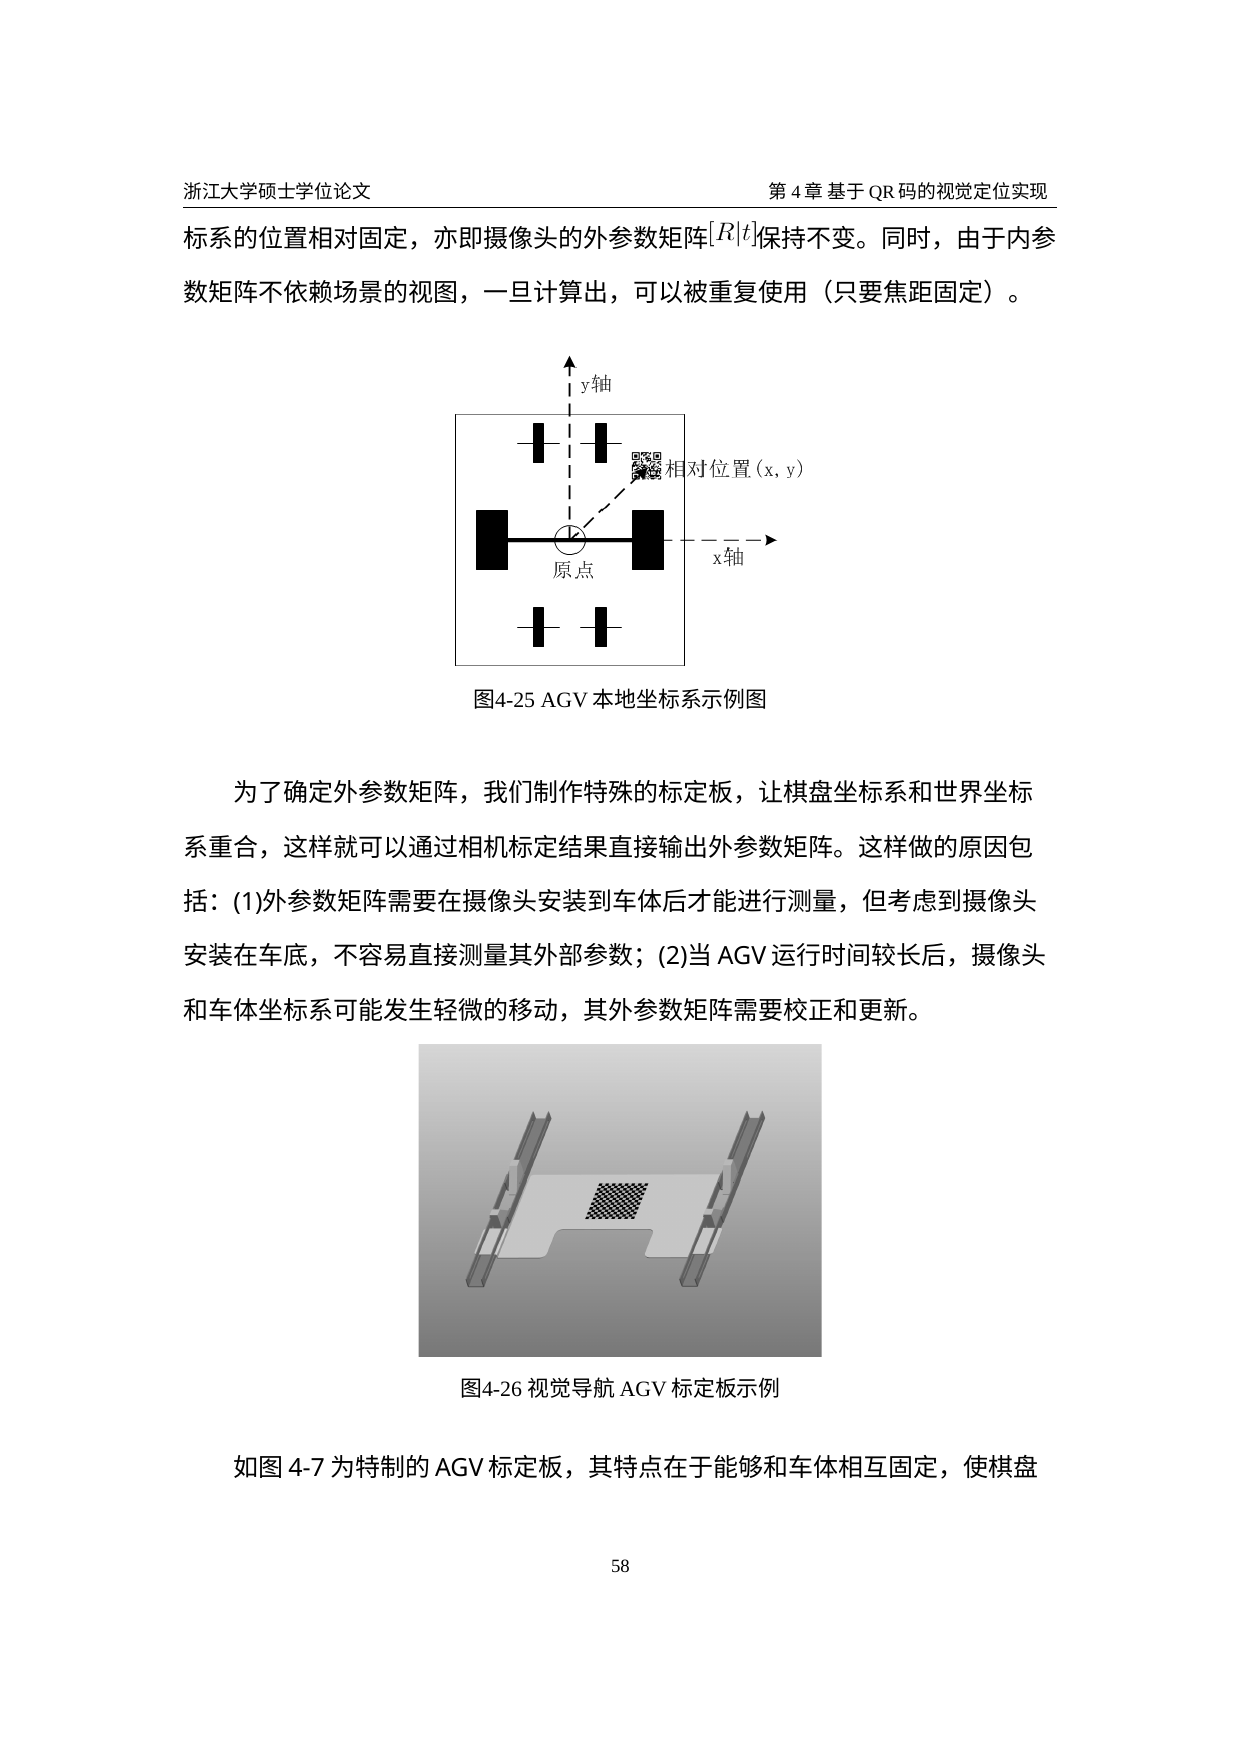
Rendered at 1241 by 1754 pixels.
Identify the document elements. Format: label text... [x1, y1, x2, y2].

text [183, 1447, 1057, 1483]
picture [450, 352, 805, 666]
text 为了确定外参数矩阵，我们制作特殊的标定板，让棋盘坐标系和世界坐标系重合，这样就可以通过相机标定结果直接输出外参数矩阵。这样做的原因包括：(1)外参数矩阵需要在摄像头安装到车体后才能进行测量，但考虑到摄像头安装在车底，不容易直接测量其外部参数；(2)当AGV运行时间较长后，摄像头和车体坐标系可能发生轻微的移动，其外参数矩阵需要校正和更新。 [183, 773, 1057, 1026]
picture [418, 1044, 822, 1357]
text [183, 218, 1057, 309]
